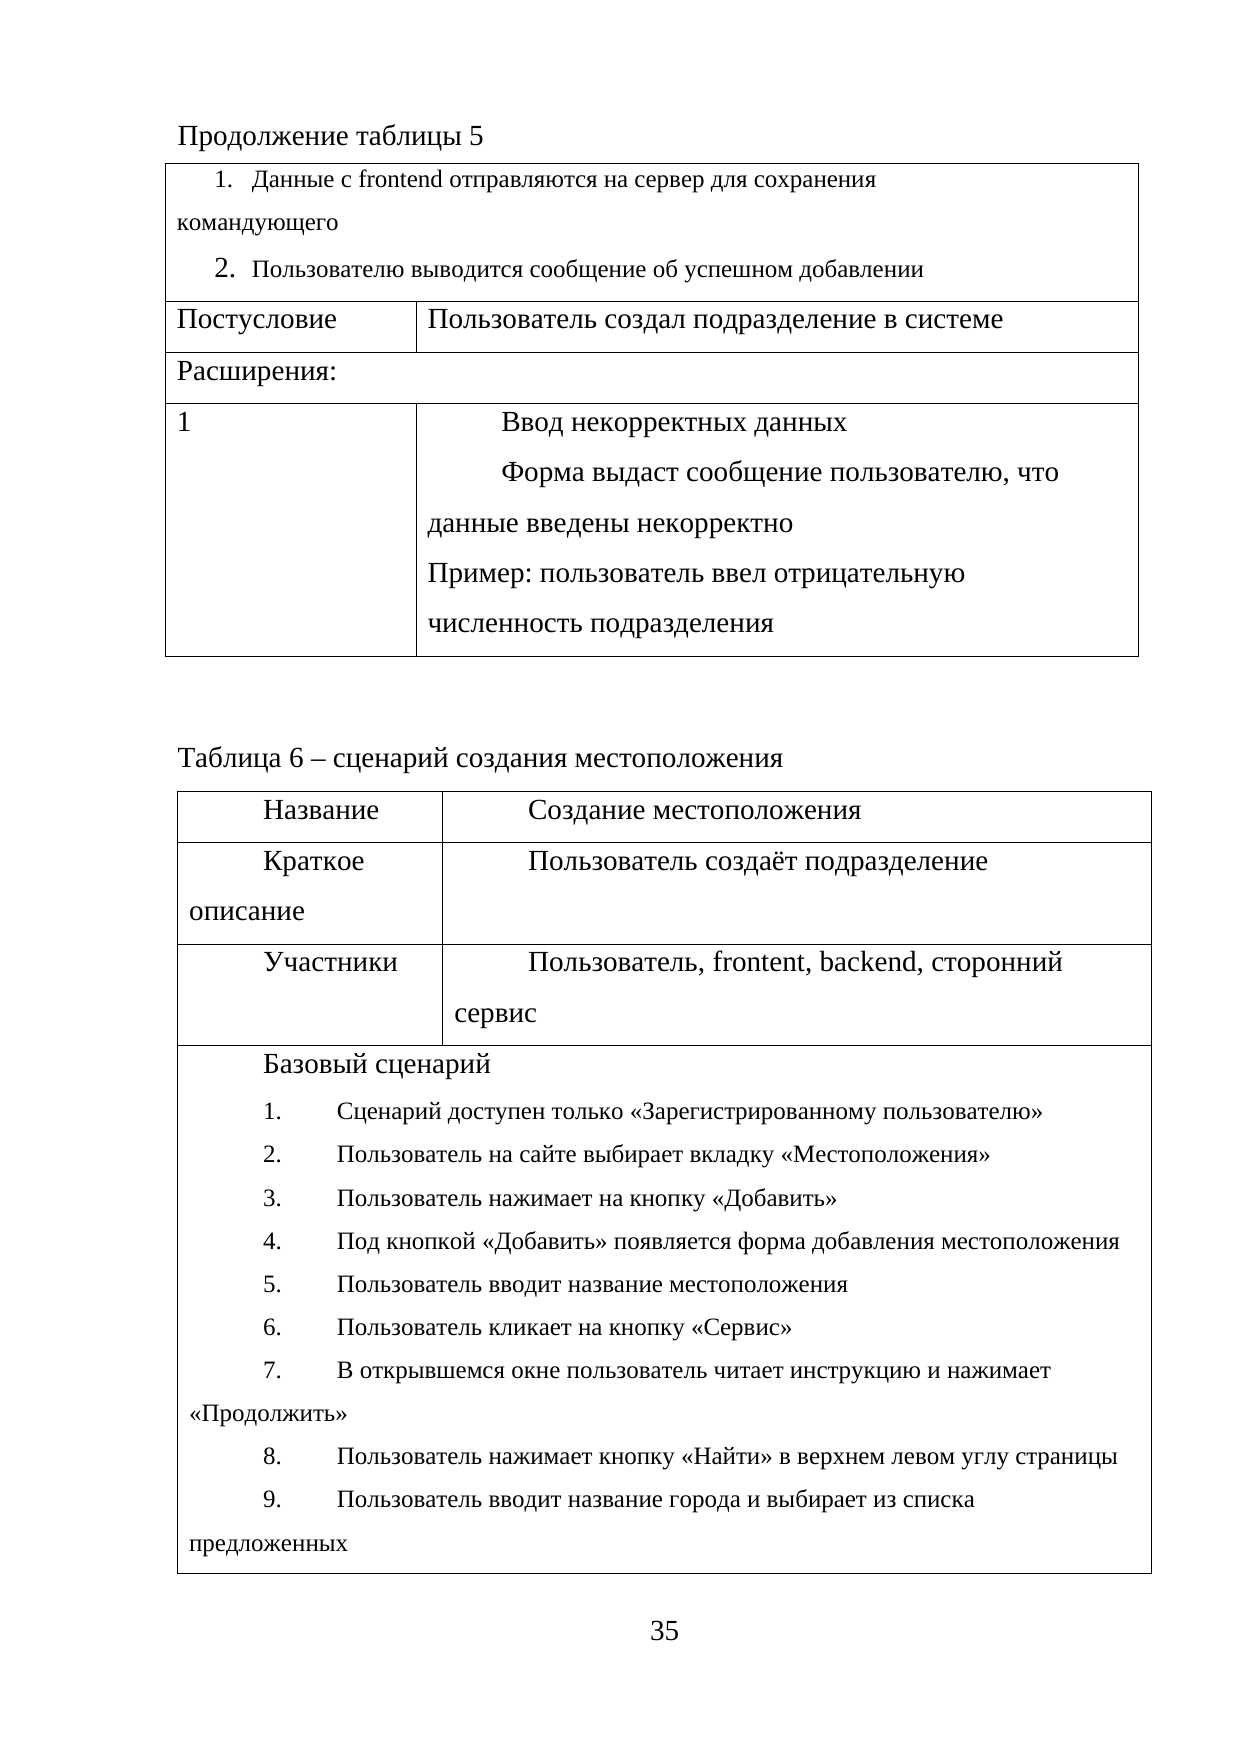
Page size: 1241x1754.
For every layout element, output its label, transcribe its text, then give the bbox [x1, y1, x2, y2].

table_header Данные с frontend отправляются на сервер для сохранения командующего Пользователю выводится сообщение об успешном добавлении [166, 164, 1138, 301]
table_cell Участники [178, 945, 442, 1045]
table_cell Ввод некорректных данных Форма выдаст сообщение пользователю, что данные введены некорректно Пример: пользователь ввел отрицательную численность подразделения [417, 404, 1138, 656]
table_cell Пользователь, frontent, backend, сторонний сервис [443, 945, 1151, 1045]
table_cell Краткое описание [178, 843, 442, 943]
table_cell Пользователь создаёт подразделение [443, 843, 1151, 943]
table_cell Постусловие [166, 302, 416, 352]
table_cell Расширения: [166, 353, 1138, 403]
table_cell 1 [166, 404, 416, 656]
text Продолжение таблицы 5 [177, 118, 1152, 152]
table_header Название [178, 792, 442, 842]
table_cell Пользователь создал подразделение в системе [417, 302, 1138, 352]
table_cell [178, 1046, 1151, 1573]
table_header Создание местоположения [443, 792, 1151, 842]
